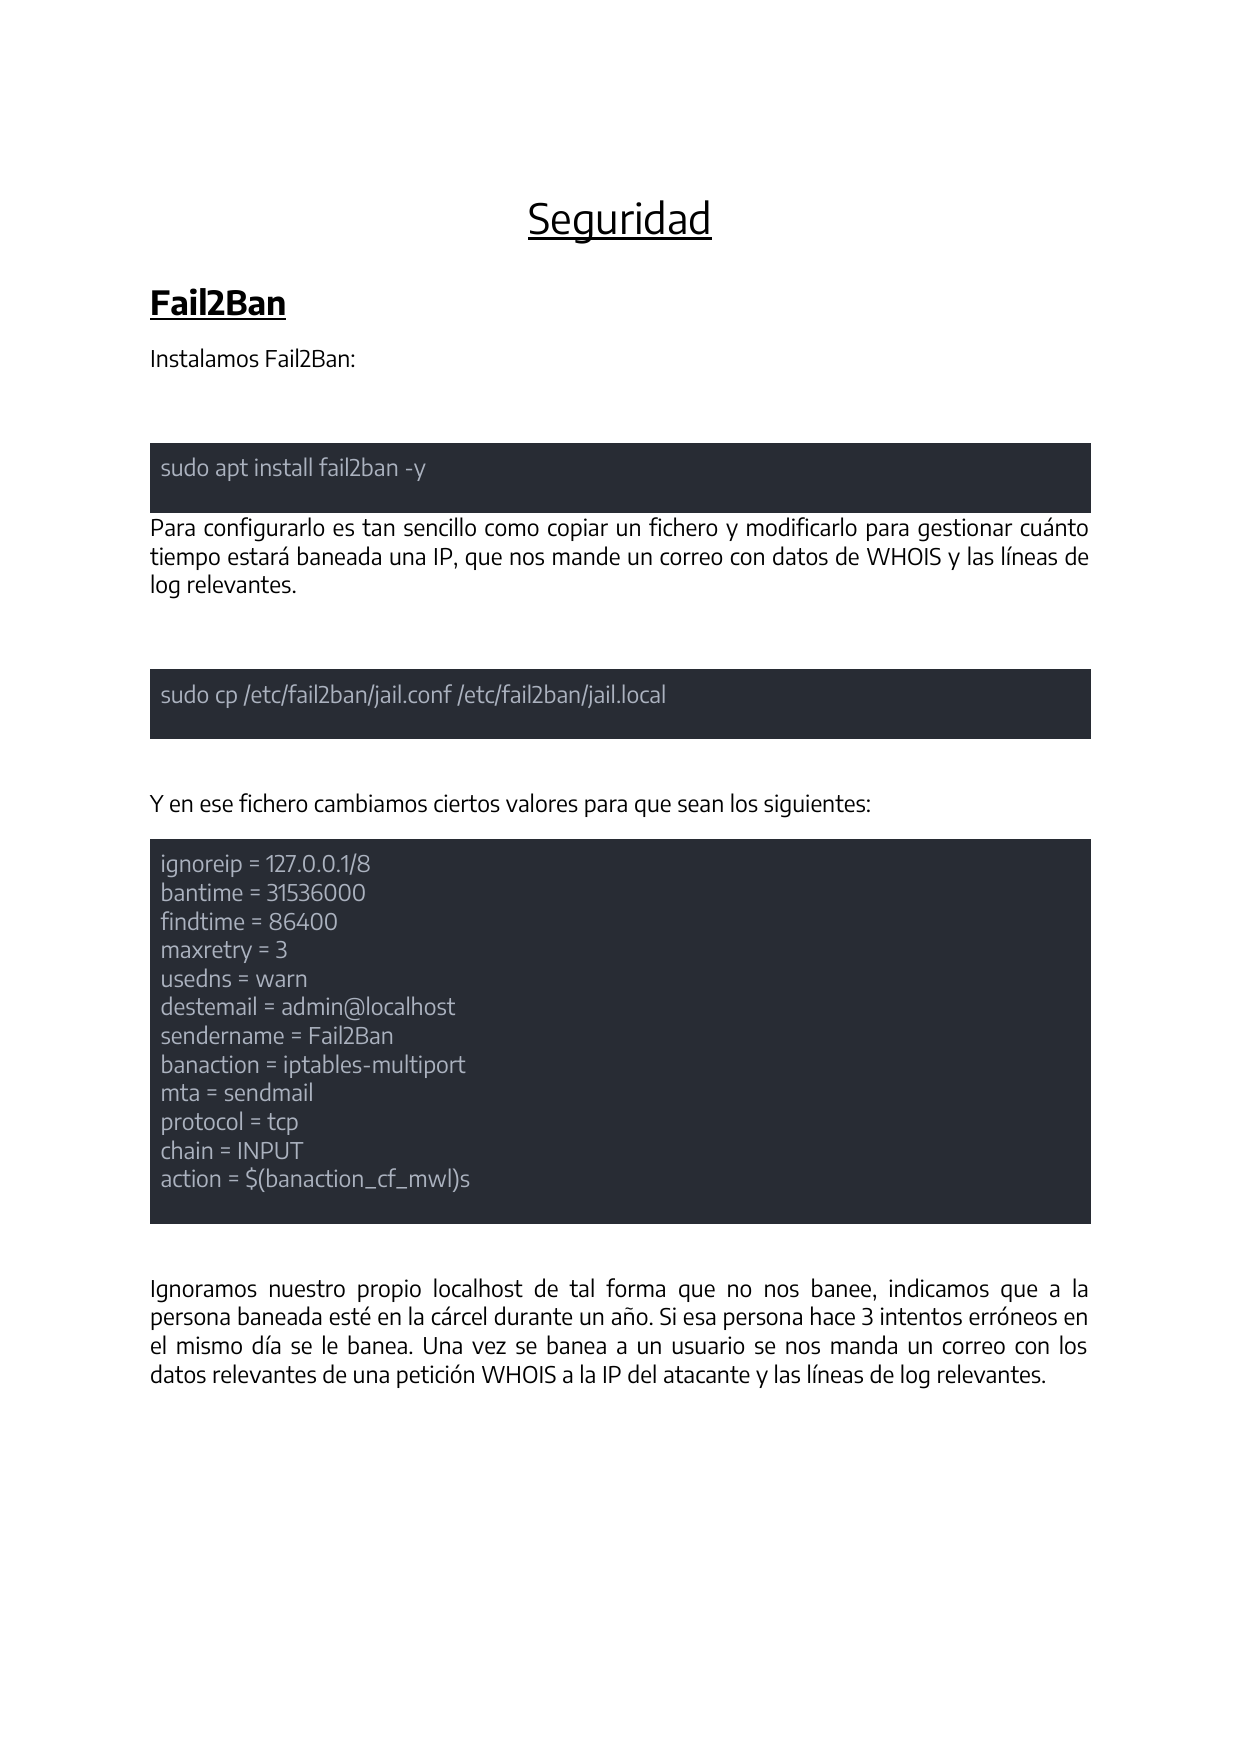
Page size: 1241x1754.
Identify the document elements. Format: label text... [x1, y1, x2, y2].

text Para configurarlo es tan sencillo como copiar un fichero y modificarlo para gestionar cuánto tiempo estará baneada una IP, que nos mande un correo con datos de WHOIS y las líneas de log relevantes. [150, 513, 1090, 599]
subtitle Seguridad [150, 192, 1090, 244]
subtitle Fail2Ban [150, 281, 1090, 323]
text Y en ese fichero cambiamos ciertos valores para que sean los siguientes: [150, 789, 1090, 818]
text Ignoramos nuestro propio localhost de tal forma que no nos banee, indicamos que a la persona baneada esté en la cárcel durante un año. Si esa persona hace 3 intentos erróneos en el mismo día se le banea. Una vez se banea a un usuario se nos manda un correo con los datos relevantes de una petición WHOIS a la IP del atacante y las líneas de log relevantes. [150, 1273, 1090, 1388]
text Instalamos Fail2Ban: [150, 344, 1090, 372]
table_header ignoreip = 127.0.0.1/8 bantime = 31536000 findtime = 86400 maxretry = 3 usedns = warn destemail = admin@localhost sendername = Fail2Ban banaction = iptables-multiport mta = sendmail protocol = tcp chain = INPUT action = $(banaction_cf_mwl)s [150, 839, 1091, 1224]
table_header sudo apt install fail2ban -y [150, 443, 1091, 513]
table_header sudo cp /etc/fail2ban/jail.conf /etc/fail2ban/jail.local [150, 669, 1091, 739]
